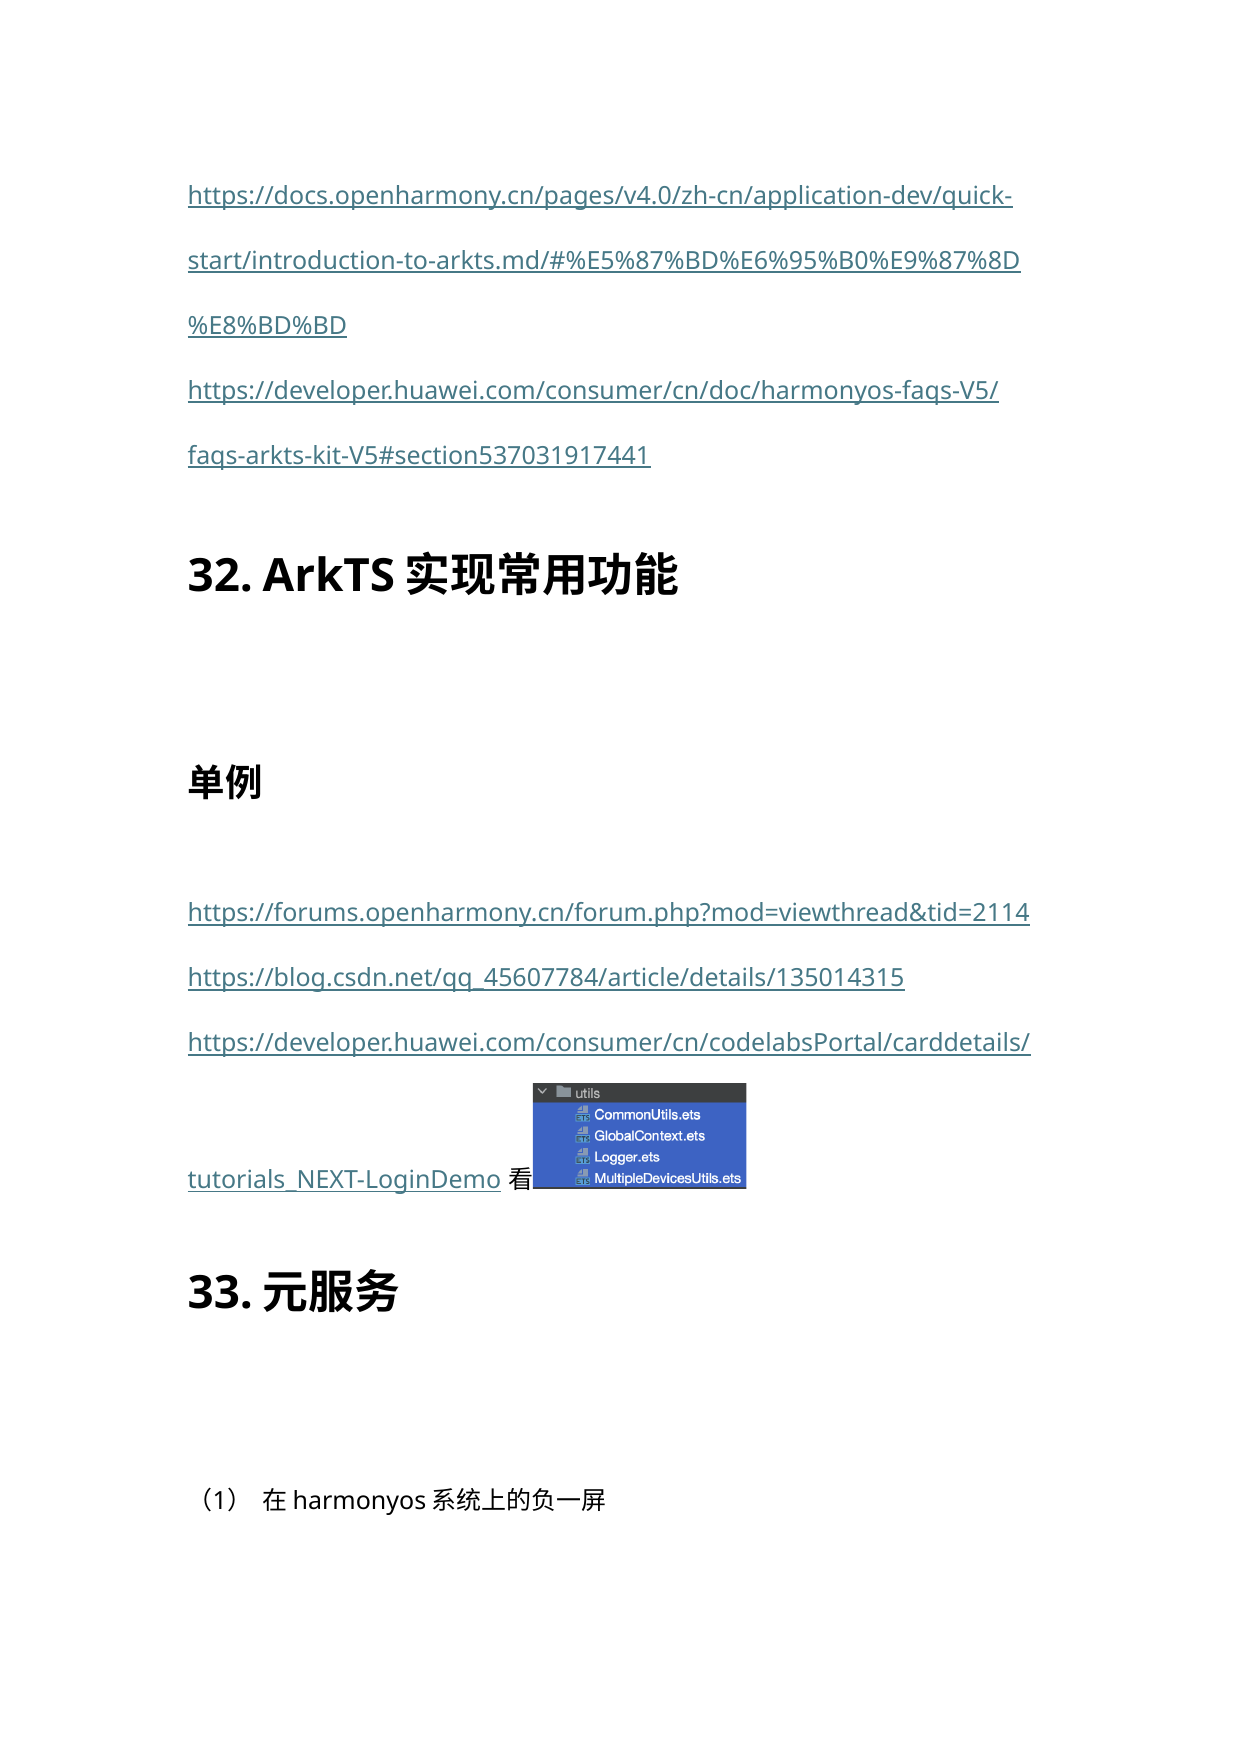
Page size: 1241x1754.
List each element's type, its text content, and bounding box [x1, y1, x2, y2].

list 在harmonyos系统上的负一屏 [187, 1466, 1053, 1531]
subtitle 单例 [187, 748, 1053, 813]
picture [532, 1083, 747, 1189]
subtitle 元服务 [187, 1240, 1053, 1338]
text https://developer.huawei.com/consumer/cn/doc/harmonyos-faqs-V5/faqs-arkts-kit-V5#section537031917441 [187, 357, 1053, 487]
text https://blog.csdn.net/qq_45607784/article/details/135014315 [187, 945, 1053, 1010]
text https://developer.huawei.com/consumer/cn/codelabsPortal/carddetails/tutorials_NEXT-LoginDemo 看 [187, 1010, 1053, 1205]
text https://docs.openharmony.cn/pages/v4.0/zh-cn/application-dev/quick-start/introduction-to-arkts.md/#%E5%87%BD%E6%95%B0%E9%87%8D%E8%BD%BD [187, 162, 1053, 357]
text https://forums.openharmony.cn/forum.php?mod=viewthread&tid=2114 [187, 880, 1053, 945]
subtitle ArkTS实现常用功能 [187, 522, 1053, 620]
